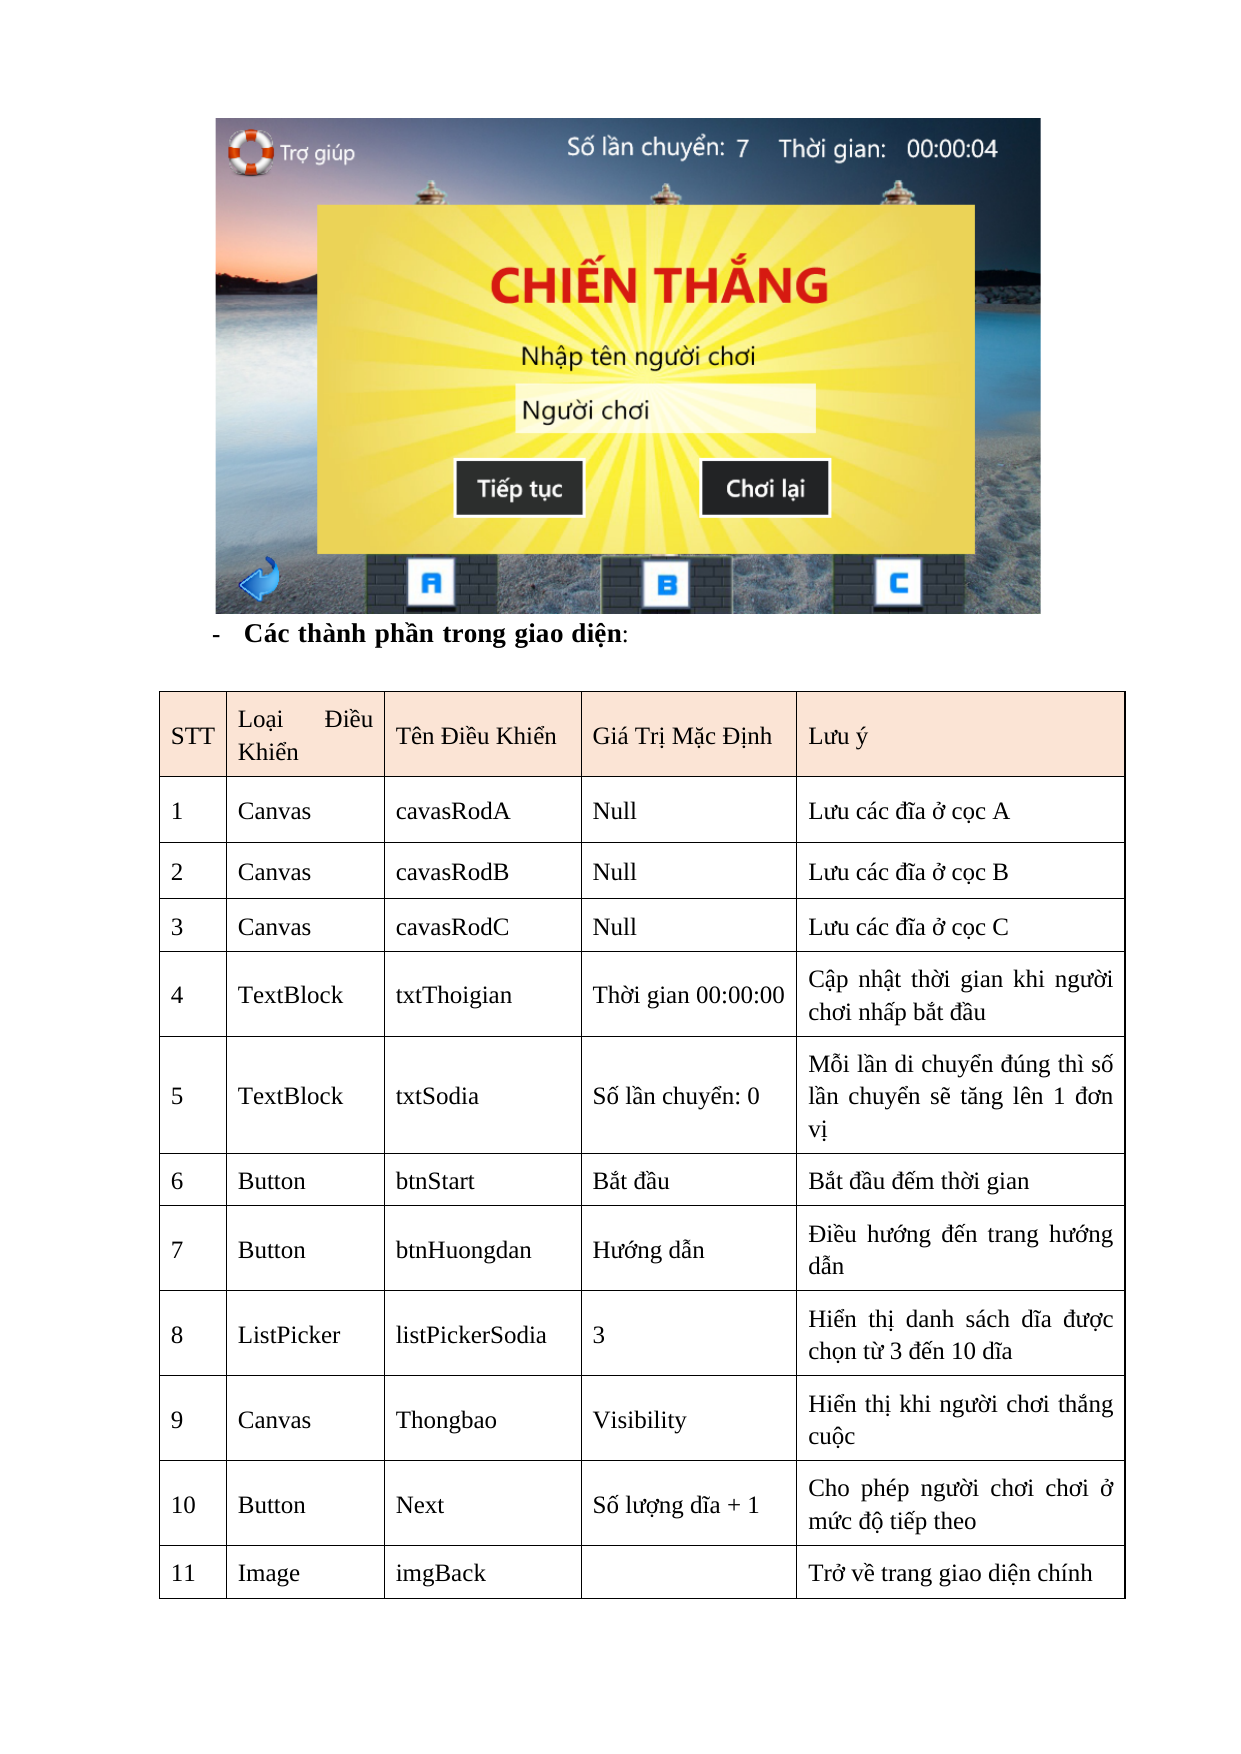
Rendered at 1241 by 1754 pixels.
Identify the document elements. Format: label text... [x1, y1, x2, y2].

table_cell 10 [160, 1461, 226, 1545]
table_cell 2 [160, 843, 226, 898]
table_header STT [160, 692, 226, 776]
table_cell Button [227, 1461, 384, 1545]
table_cell Số lượng dĩa + 1 [582, 1461, 796, 1545]
table_cell 11 [160, 1546, 226, 1597]
table_cell Canvas [227, 777, 384, 842]
table_cell TextBlock [227, 1037, 384, 1153]
table_cell Null [582, 777, 796, 842]
table_cell 5 [160, 1037, 226, 1153]
table_cell Lưu các đĩa ở cọc C [797, 899, 1124, 951]
table_cell Bắt đầu đếm thời gian [797, 1154, 1124, 1205]
table_cell btnStart [385, 1154, 581, 1205]
table_cell 1 [160, 777, 226, 842]
table_cell 6 [160, 1154, 226, 1205]
table_cell Lưu các đĩa ở cọc A [797, 777, 1124, 842]
table_cell 8 [160, 1291, 226, 1375]
table_cell Cập nhật thời gian khi người chơi nhấp bắt đầu [797, 952, 1124, 1036]
table_cell btnHuongdan [385, 1206, 581, 1290]
table_cell [582, 1546, 796, 1597]
table_cell 4 [160, 952, 226, 1036]
table_cell Hướng dẫn [582, 1206, 796, 1290]
table_cell Hiển thị khi người chơi thắng cuộc [797, 1376, 1124, 1460]
table_cell Canvas [227, 1376, 384, 1460]
table_cell cavasRodA [385, 777, 581, 842]
table_cell txtThoigian [385, 952, 581, 1036]
table_cell 9 [160, 1376, 226, 1460]
table_cell Visibility [582, 1376, 796, 1460]
table_cell Button [227, 1206, 384, 1290]
table_header Lưu ý [797, 692, 1124, 776]
table_cell Thời gian 00:00:00 [582, 952, 796, 1036]
table_cell Button [227, 1154, 384, 1205]
table_cell Null [582, 843, 796, 898]
table_cell 3 [160, 899, 226, 951]
table_cell Hiển thị danh sách dĩa được chọn từ 3 đến 10 dĩa [797, 1291, 1124, 1375]
table_cell txtSodia [385, 1037, 581, 1153]
table_header Loại Điều Khiển [227, 692, 384, 776]
table_cell Cho phép người chơi chơi ở mức độ tiếp theo [797, 1461, 1124, 1545]
table_cell Canvas [227, 899, 384, 951]
table_cell Mỗi lần di chuyển đúng thì số lần chuyển sẽ tăng lên 1 đơn vị [797, 1037, 1124, 1153]
table_cell Số lần chuyển: 0 [582, 1037, 796, 1153]
table_cell cavasRodC [385, 899, 581, 951]
table_cell Lưu các đĩa ở cọc B [797, 843, 1124, 898]
picture [215, 118, 1041, 614]
table_cell 3 [582, 1291, 796, 1375]
table_header Giá Trị Mặc Định [582, 692, 796, 776]
table_cell Canvas [227, 843, 384, 898]
table_cell Trở về trang giao diện chính [797, 1546, 1124, 1597]
table_cell Next [385, 1461, 581, 1545]
text - Các thành phần trong giao diện: [141, 617, 1164, 648]
table_cell listPickerSodia [385, 1291, 581, 1375]
table_cell ListPicker [227, 1291, 384, 1375]
table_cell Thongbao [385, 1376, 581, 1460]
table_cell imgBack [385, 1546, 581, 1597]
table_cell Null [582, 899, 796, 951]
table_cell TextBlock [227, 952, 384, 1036]
table_cell Điều hướng đến trang hướng dẫn [797, 1206, 1124, 1290]
table_cell Bắt đầu [582, 1154, 796, 1205]
table_cell Image [227, 1546, 384, 1597]
table_header Tên Điều Khiển [385, 692, 581, 776]
table_cell 7 [160, 1206, 226, 1290]
table_cell cavasRodB [385, 843, 581, 898]
